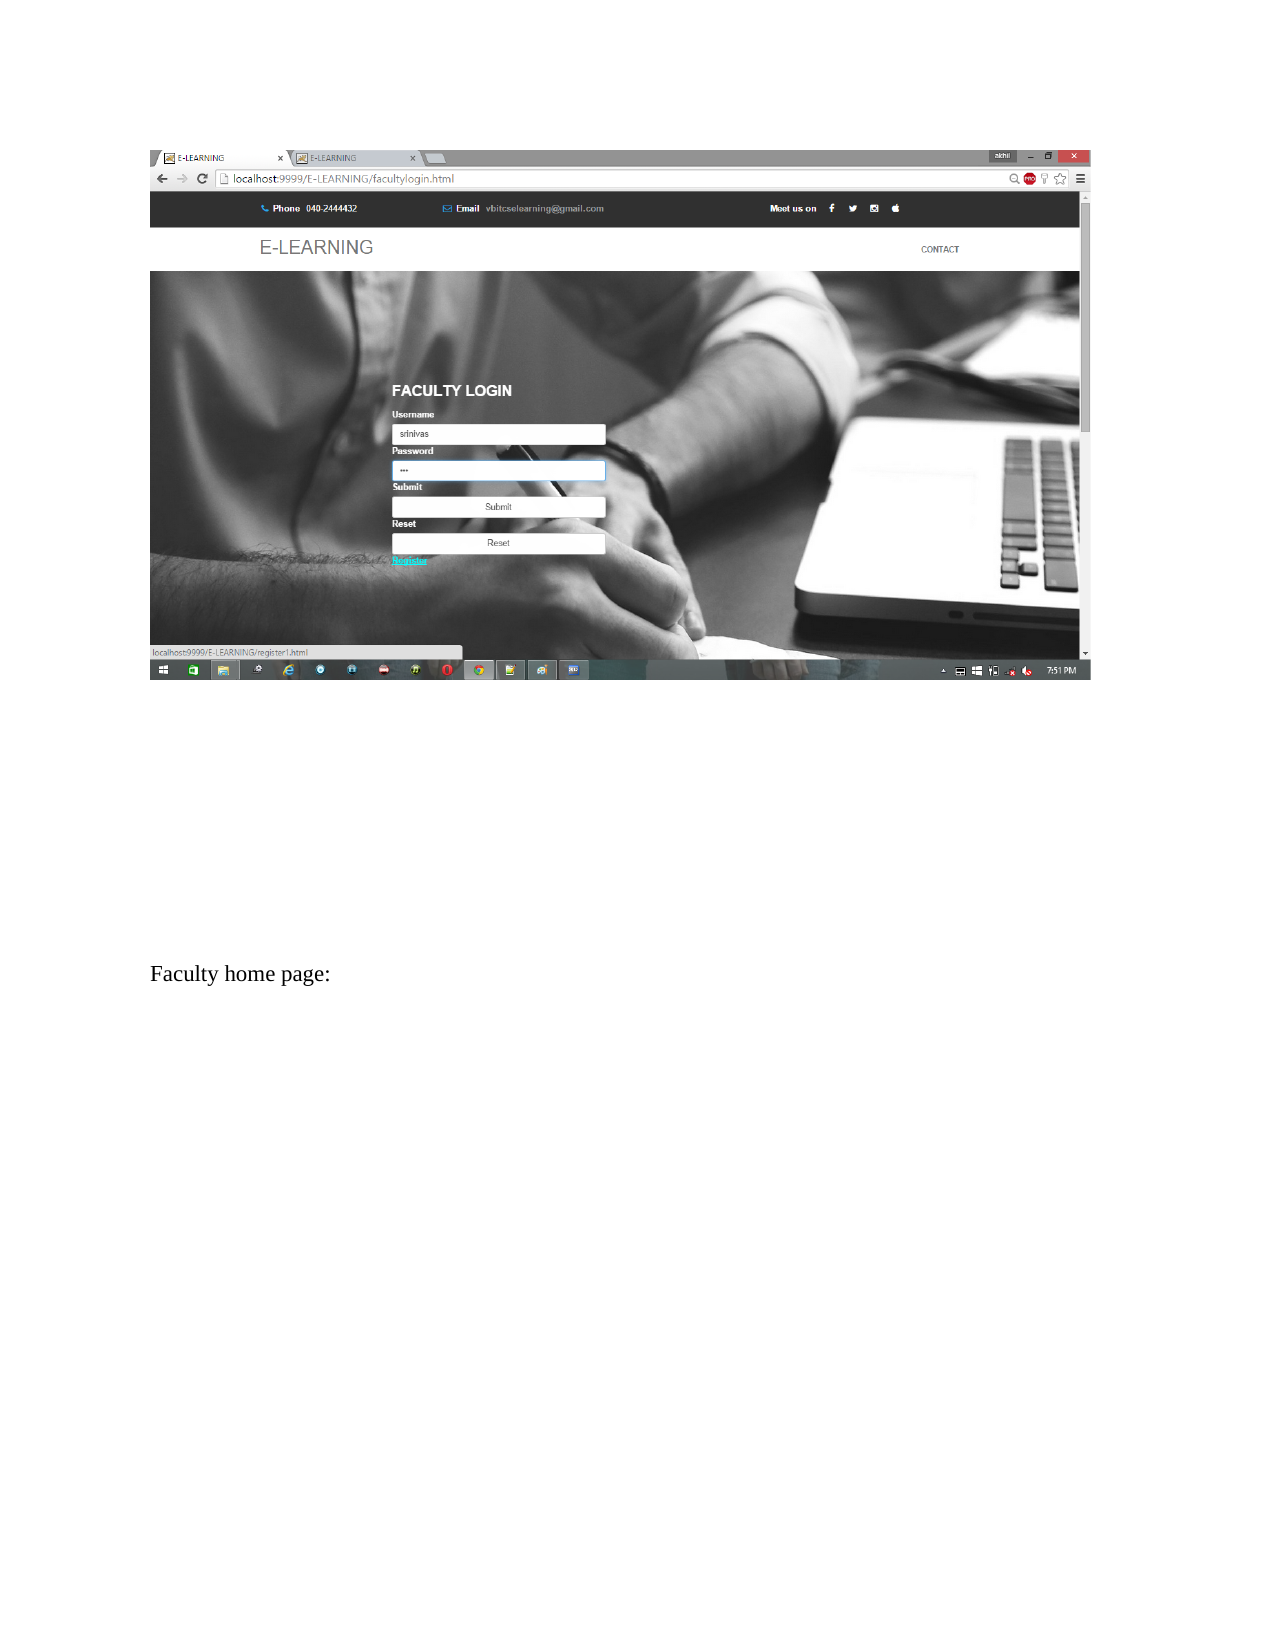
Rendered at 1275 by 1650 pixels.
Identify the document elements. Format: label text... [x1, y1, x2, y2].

picture [150, 150, 1091, 680]
text Faculty home page: [150, 960, 1125, 986]
